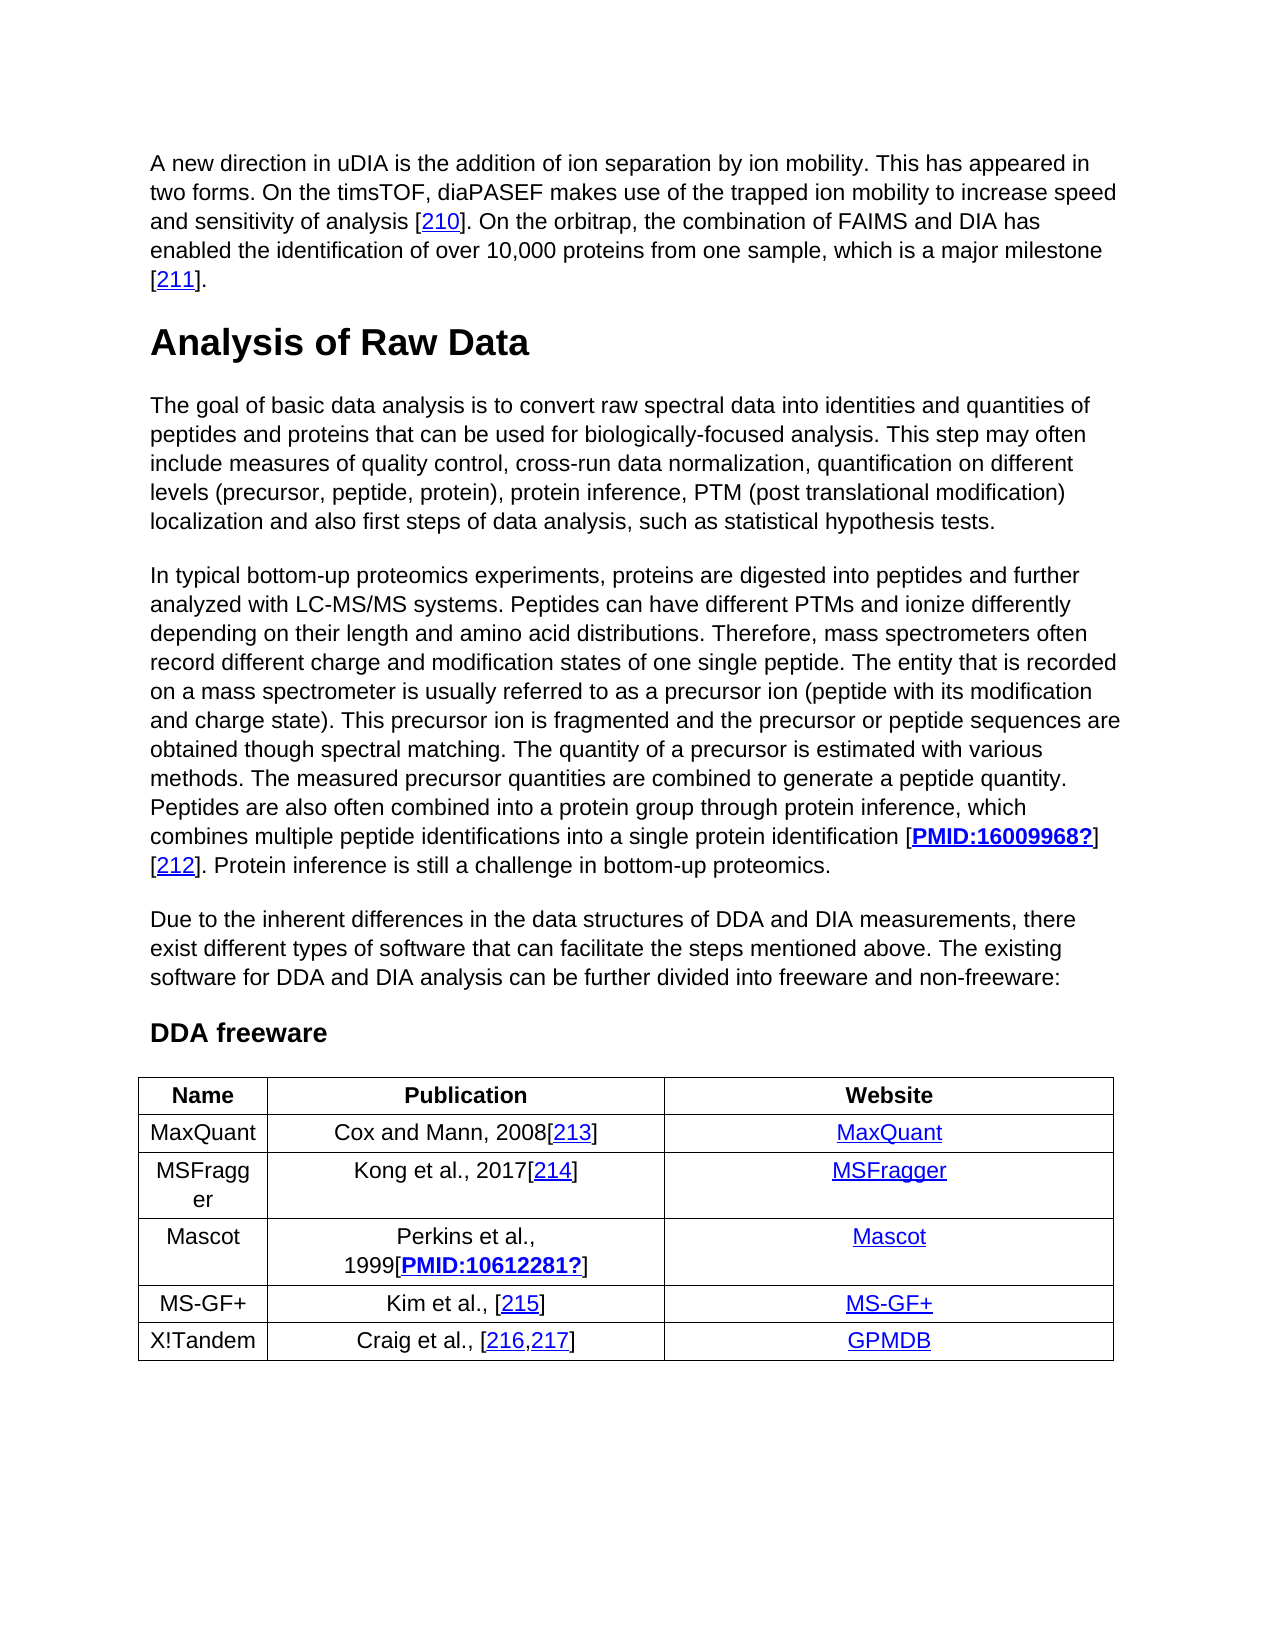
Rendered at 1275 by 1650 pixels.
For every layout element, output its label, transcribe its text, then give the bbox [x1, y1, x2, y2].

table_cell Mascot [139, 1219, 267, 1285]
text In typical bottom-up proteomics experiments, proteins are digested into peptides and further analyzed with LC-MS/MS systems. Peptides can have different PTMs and ionize differently depending on their length and amino acid distributions. Therefore, mass spectrometers often record different charge and modification states of one single peptide. The entity that is recorded on a mass spectrometer is usually referred to as a precursor ion (peptide with its modification and charge state). This precursor ion is fragmented and the precursor or peptide sequences are obtained though spectral matching. The quantity of a precursor is estimated with various methods. The measured precursor quantities are combined to generate a peptide quantity. Peptides are also often combined into a protein group through protein inference, which combines multiple peptide identifications into a single protein identification [PMID:16009968?] [212]. Protein inference is still a challenge in bottom-up proteomics. [150, 562, 1125, 878]
text Due to the inherent differences in the data structures of DDA and DIA measurements, there exist different types of software that can facilitate the steps mentioned above. The existing software for DDA and DIA analysis can be further divided into freeware and non-freeware: [150, 906, 1125, 990]
table_cell Craig et al., [216,217] [268, 1323, 664, 1360]
subtitle DDA freeware [150, 1017, 1125, 1049]
table_cell X!Tandem [139, 1323, 267, 1360]
table_cell GPMDB [665, 1323, 1113, 1360]
table_cell Kim et al., [215] [268, 1286, 664, 1322]
table_header Name [139, 1078, 267, 1114]
table_cell MS-GF+ [139, 1286, 267, 1322]
table_header Publication [268, 1078, 664, 1114]
table_cell Mascot [665, 1219, 1113, 1285]
table_header Website [665, 1078, 1113, 1114]
table_cell MSFragger [665, 1153, 1113, 1218]
subtitle Analysis of Raw Data [150, 320, 1125, 363]
table_cell MaxQuant [139, 1115, 267, 1152]
text A new direction in uDIA is the addition of ion separation by ion mobility. This has appeared in two forms. On the timsTOF, diaPASEF makes use of the trapped ion mobility to increase speed and sensitivity of analysis [210]. On the orbitrap, the combination of FAIMS and DIA has enabled the identification of over 10,000 proteins from one sample, which is a major milestone [211]. [150, 150, 1125, 292]
table_cell Perkins et al., 1999[PMID:10612281?] [268, 1219, 664, 1285]
text The goal of basic data analysis is to convert raw spectral data into identities and quantities of peptides and proteins that can be used for biologically-focused analysis. This step may often include measures of quality control, cross-run data normalization, quantification on different levels (precursor, peptide, protein), protein inference, PTM (post translational modification) localization and also first steps of data analysis, such as statistical hypothesis tests. [150, 392, 1125, 534]
table_cell MS-GF+ [665, 1286, 1113, 1322]
table_cell Cox and Mann, 2008[213] [268, 1115, 664, 1152]
table_cell Kong et al., 2017[214] [268, 1153, 664, 1218]
table_cell MaxQuant [665, 1115, 1113, 1152]
table_cell MSFragger [139, 1153, 267, 1218]
